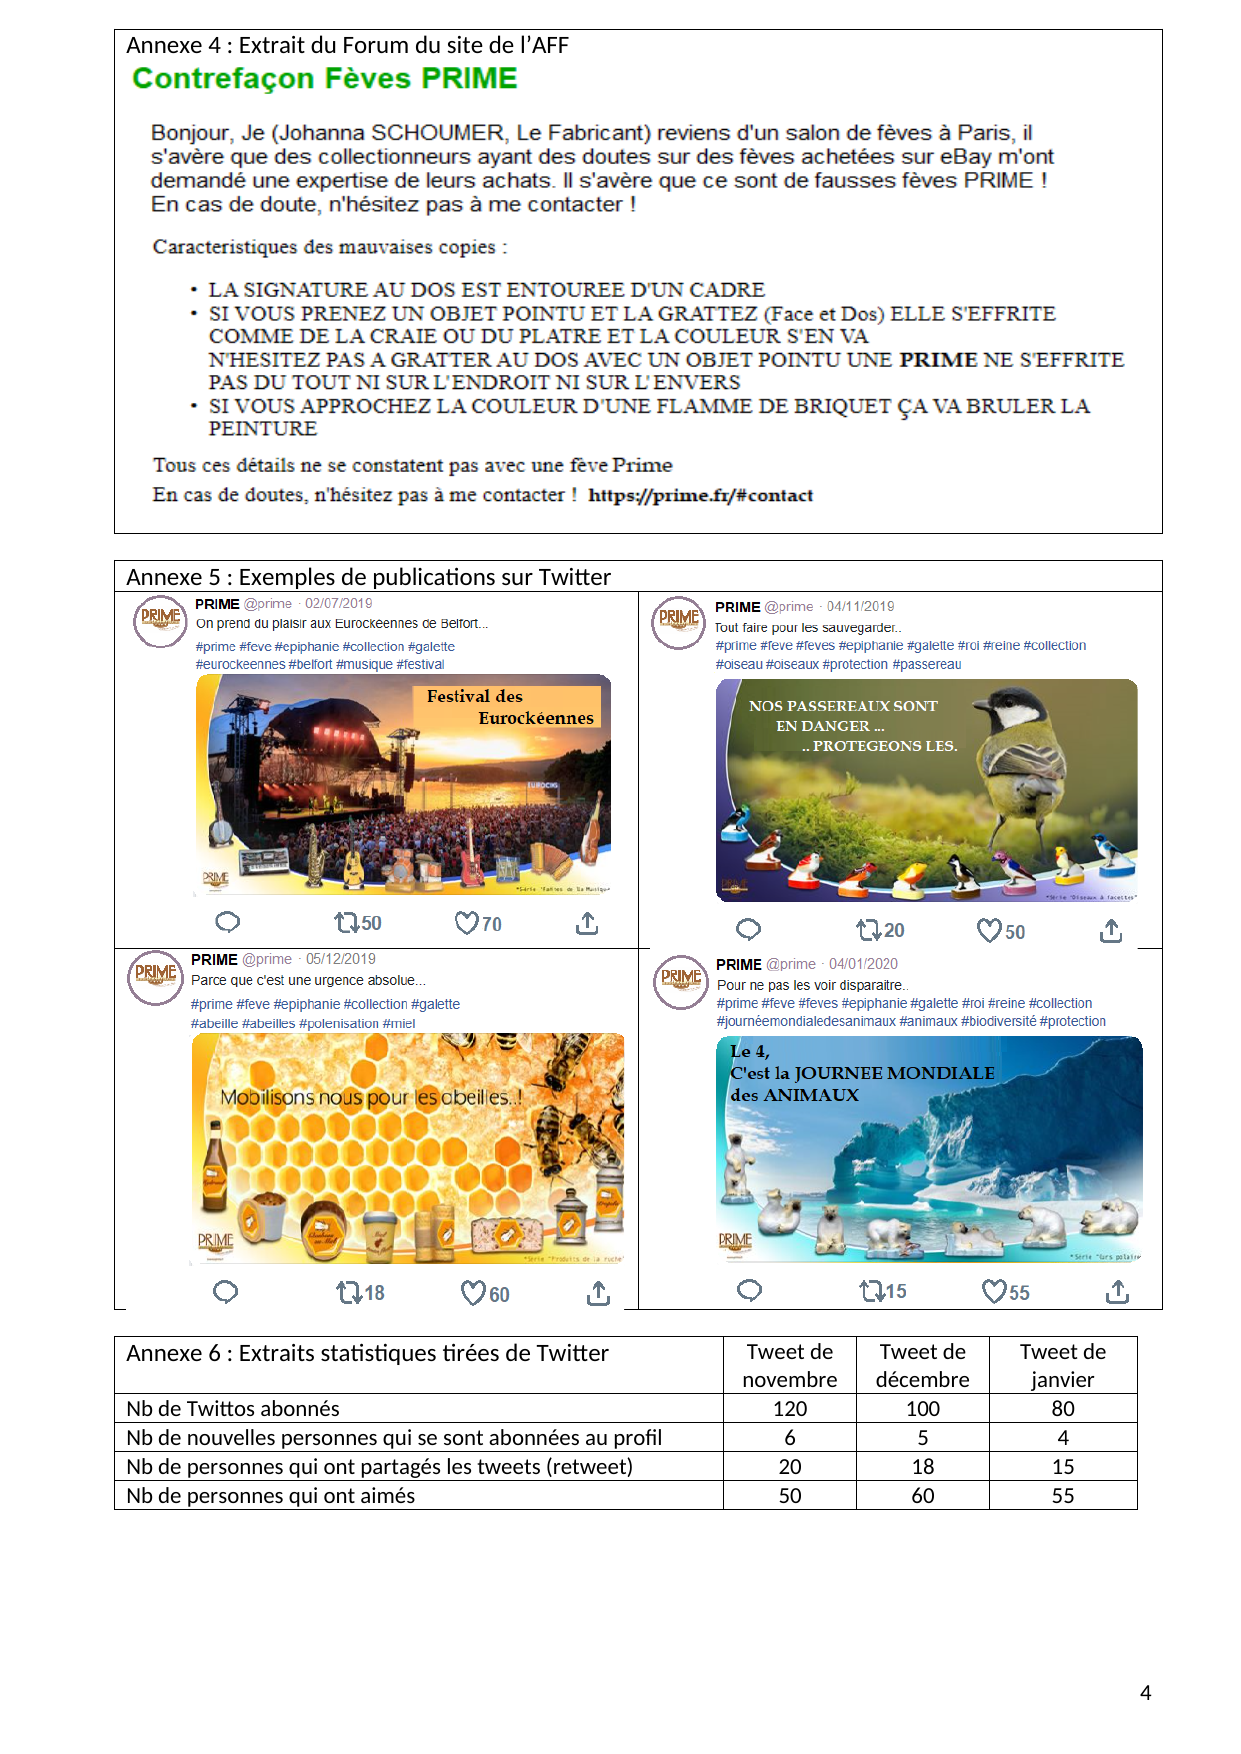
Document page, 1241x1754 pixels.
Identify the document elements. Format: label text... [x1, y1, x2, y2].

table_cell [1138, 592, 1162, 948]
table_cell 20 [724, 1452, 856, 1480]
table_header Annexe 4 : Extrait du Forum du site de l’AFF [115, 30, 1162, 533]
table_header Tweet de janvier [990, 1337, 1137, 1393]
table_header Tweet de novembre [724, 1337, 856, 1393]
table_cell 18 [857, 1452, 989, 1480]
picture [650, 592, 1143, 1307]
table_cell 60 [857, 1481, 989, 1509]
table_cell 4 [990, 1423, 1137, 1451]
picture [131, 592, 612, 944]
table_cell 50 [724, 1481, 856, 1509]
table_cell [115, 949, 126, 1309]
table_cell 80 [990, 1394, 1137, 1422]
table_cell Nb de Twittos abonnés [115, 1394, 723, 1422]
table_cell [115, 592, 638, 948]
table_cell [625, 949, 638, 1309]
table_header Annexe 5 : Exemples de publications sur Twitter [115, 561, 1162, 591]
picture [126, 60, 1139, 514]
table_cell [639, 949, 1162, 1309]
table_cell [639, 592, 650, 948]
table_header Annexe 6 : Extraits statistiques tirées de Twitter [115, 1337, 723, 1393]
table_cell Nb de personnes qui ont partagés les tweets (retweet) [115, 1452, 723, 1480]
picture [126, 949, 625, 1310]
table_cell 55 [990, 1481, 1137, 1509]
table_cell 100 [857, 1394, 989, 1422]
table_cell 5 [857, 1423, 989, 1451]
table_cell 6 [724, 1423, 856, 1451]
table_cell Nb de nouvelles personnes qui se sont abonnées au profil [115, 1423, 723, 1451]
table_header Tweet de décembre [857, 1337, 989, 1393]
table_cell 15 [990, 1452, 1137, 1480]
table_cell 120 [724, 1394, 856, 1422]
table_cell Nb de personnes qui ont aimés [115, 1481, 723, 1509]
